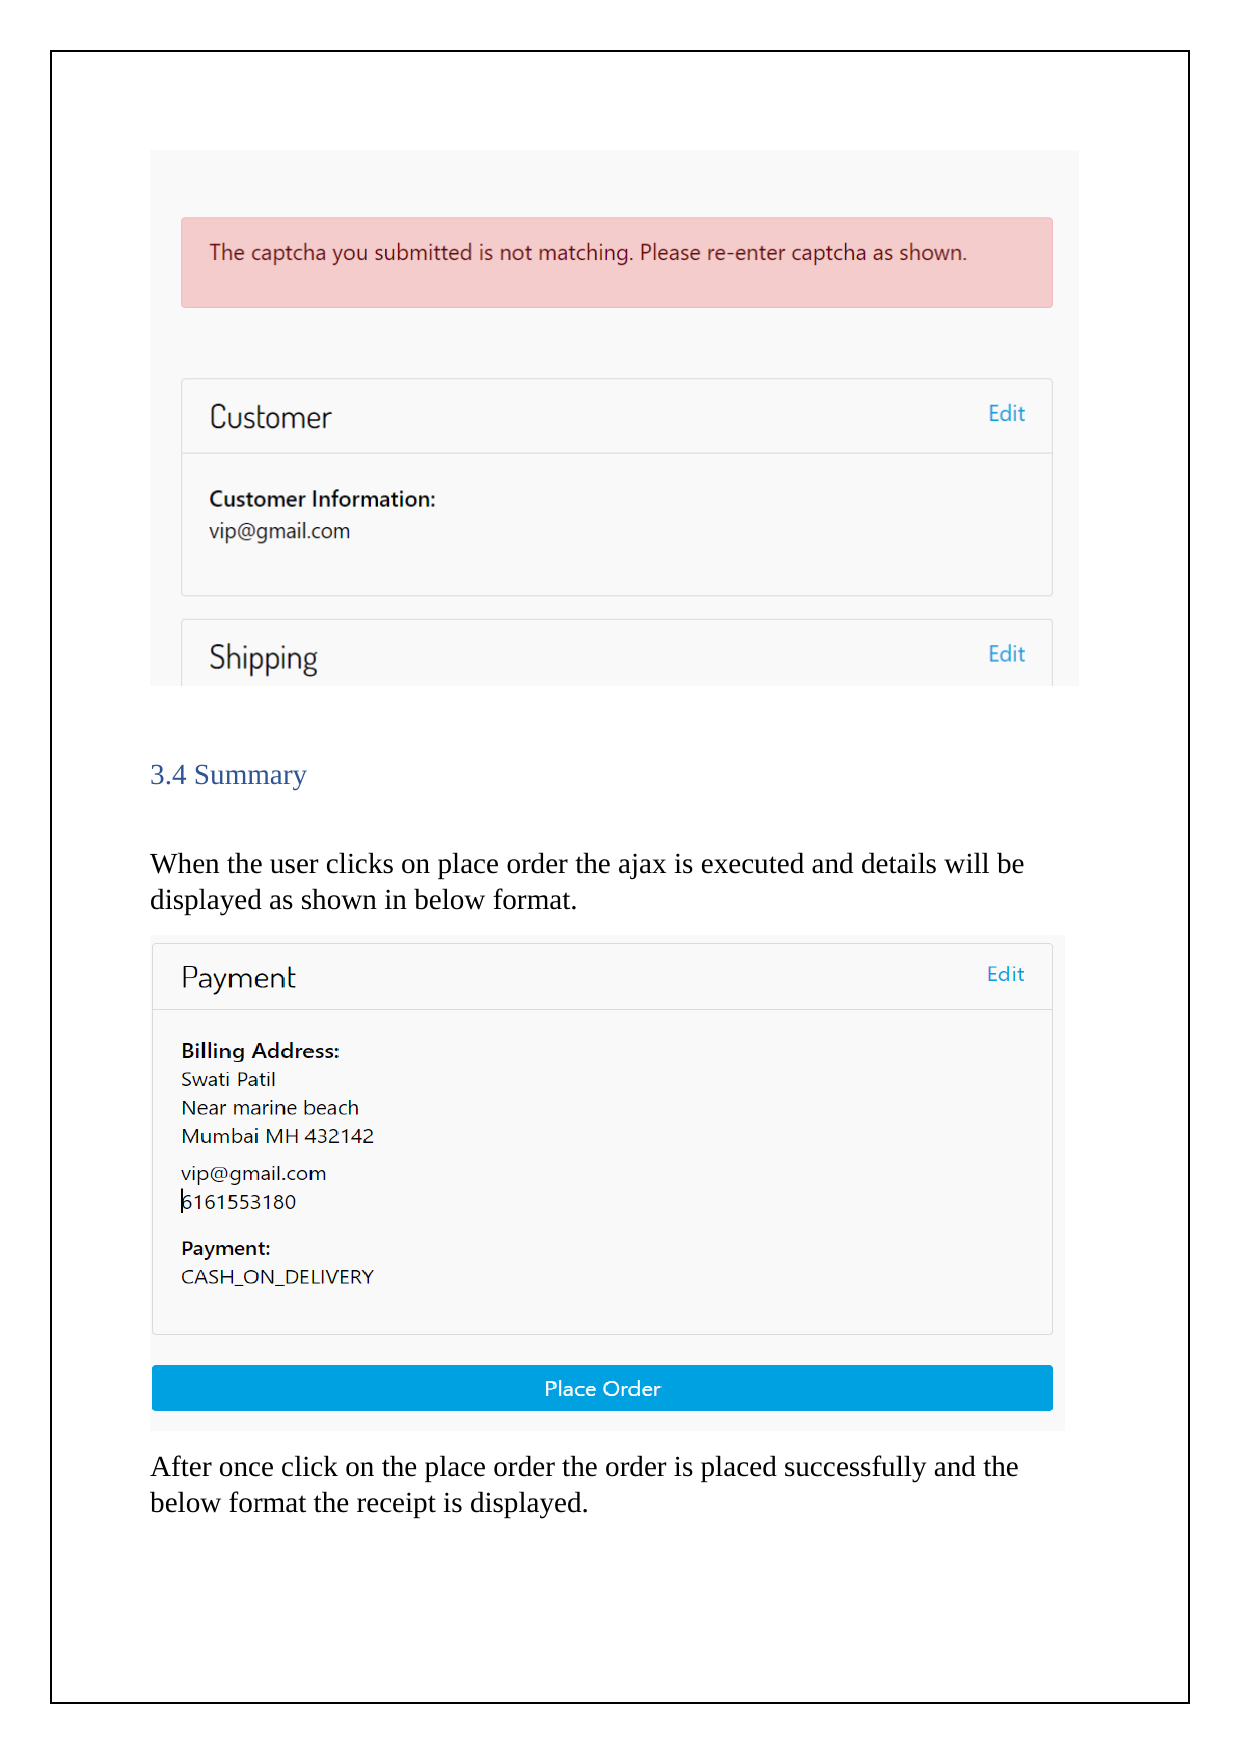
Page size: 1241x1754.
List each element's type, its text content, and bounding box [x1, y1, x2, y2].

subtitle 3.4 Summary [150, 757, 1090, 791]
picture [150, 150, 1079, 686]
picture [150, 935, 1065, 1431]
text After once click on the place order the order is placed successfully and the below format the receipt is displayed. [150, 1449, 1090, 1519]
text When the user clicks on place order the ajax is executed and details will be displayed as shown in below format. [150, 846, 1090, 916]
